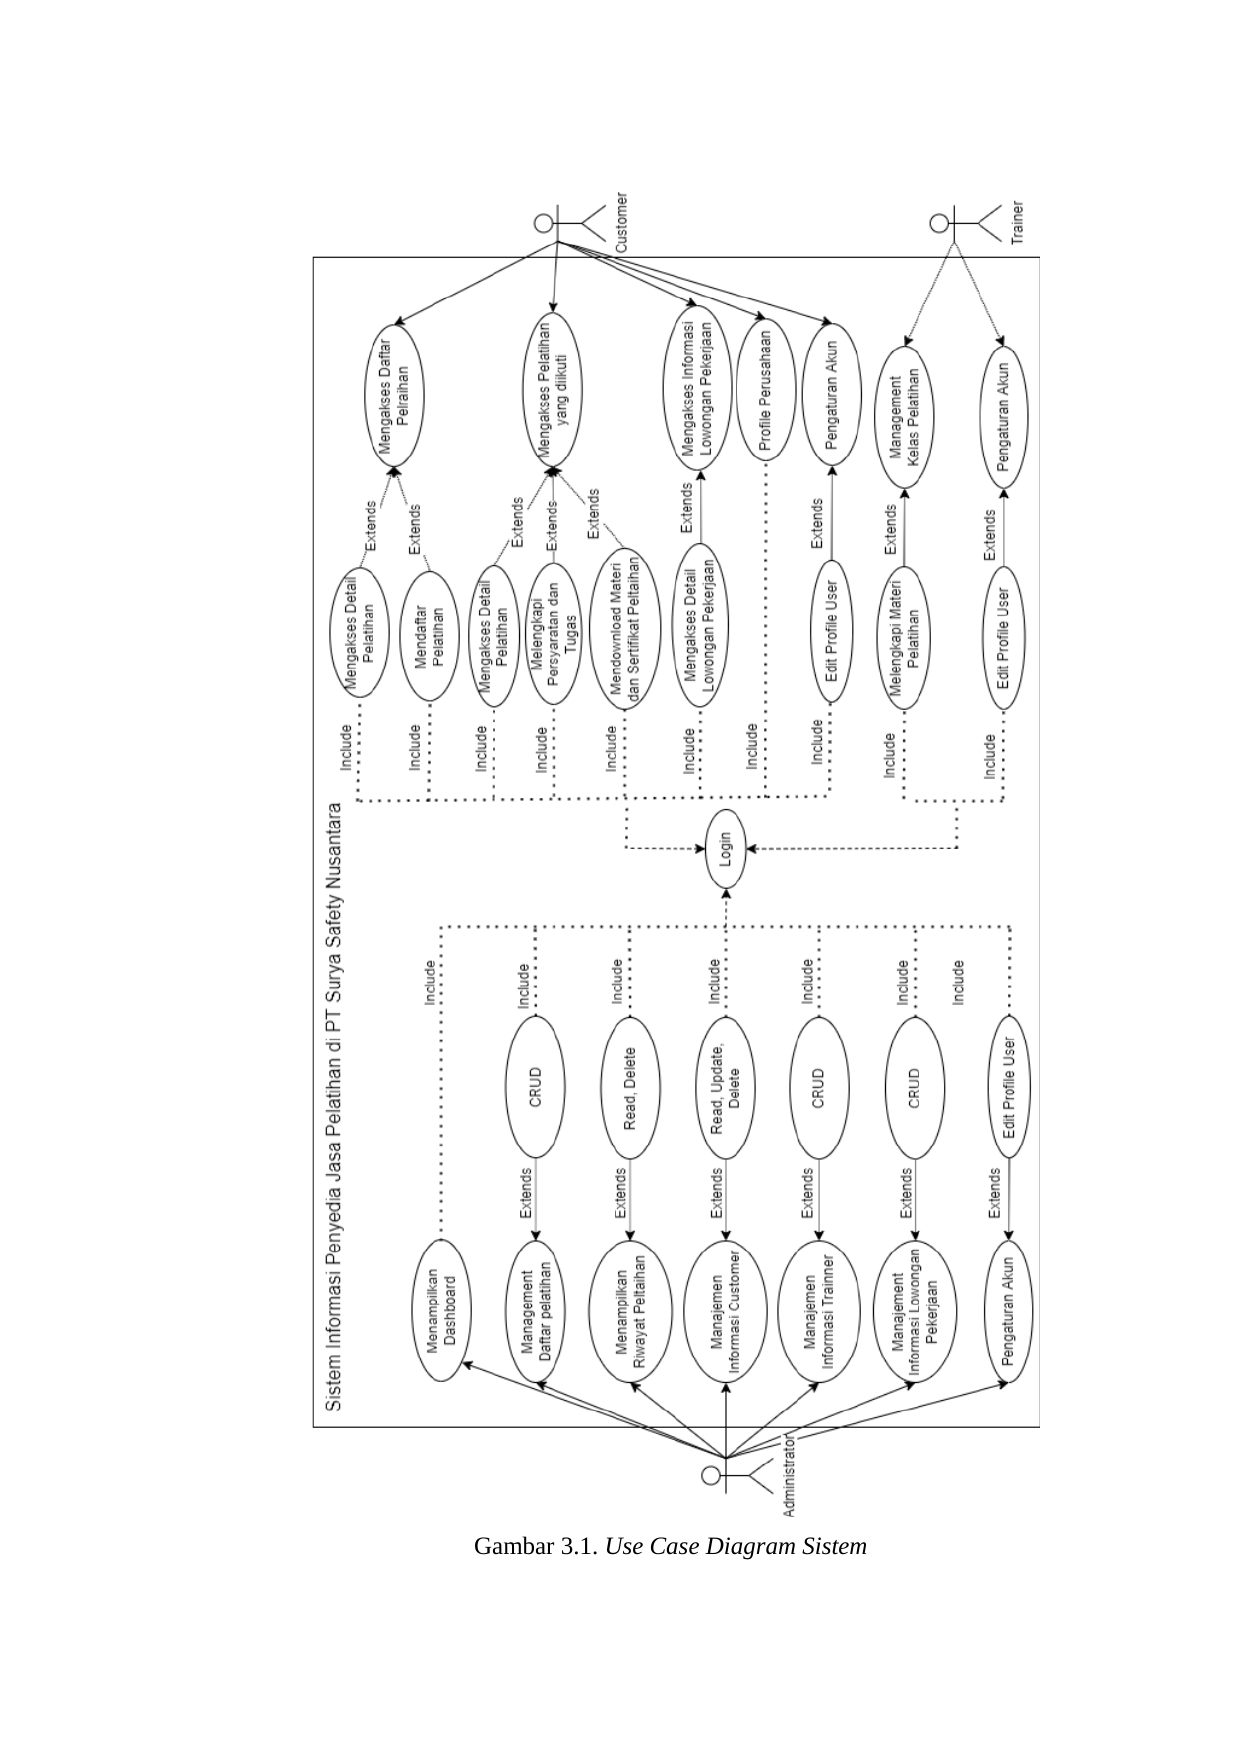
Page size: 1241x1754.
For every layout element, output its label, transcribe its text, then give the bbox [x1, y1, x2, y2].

picture [313, 193, 1040, 1516]
list Gambar 3.1. Use Case Diagram Sistem [281, 1531, 1063, 1560]
